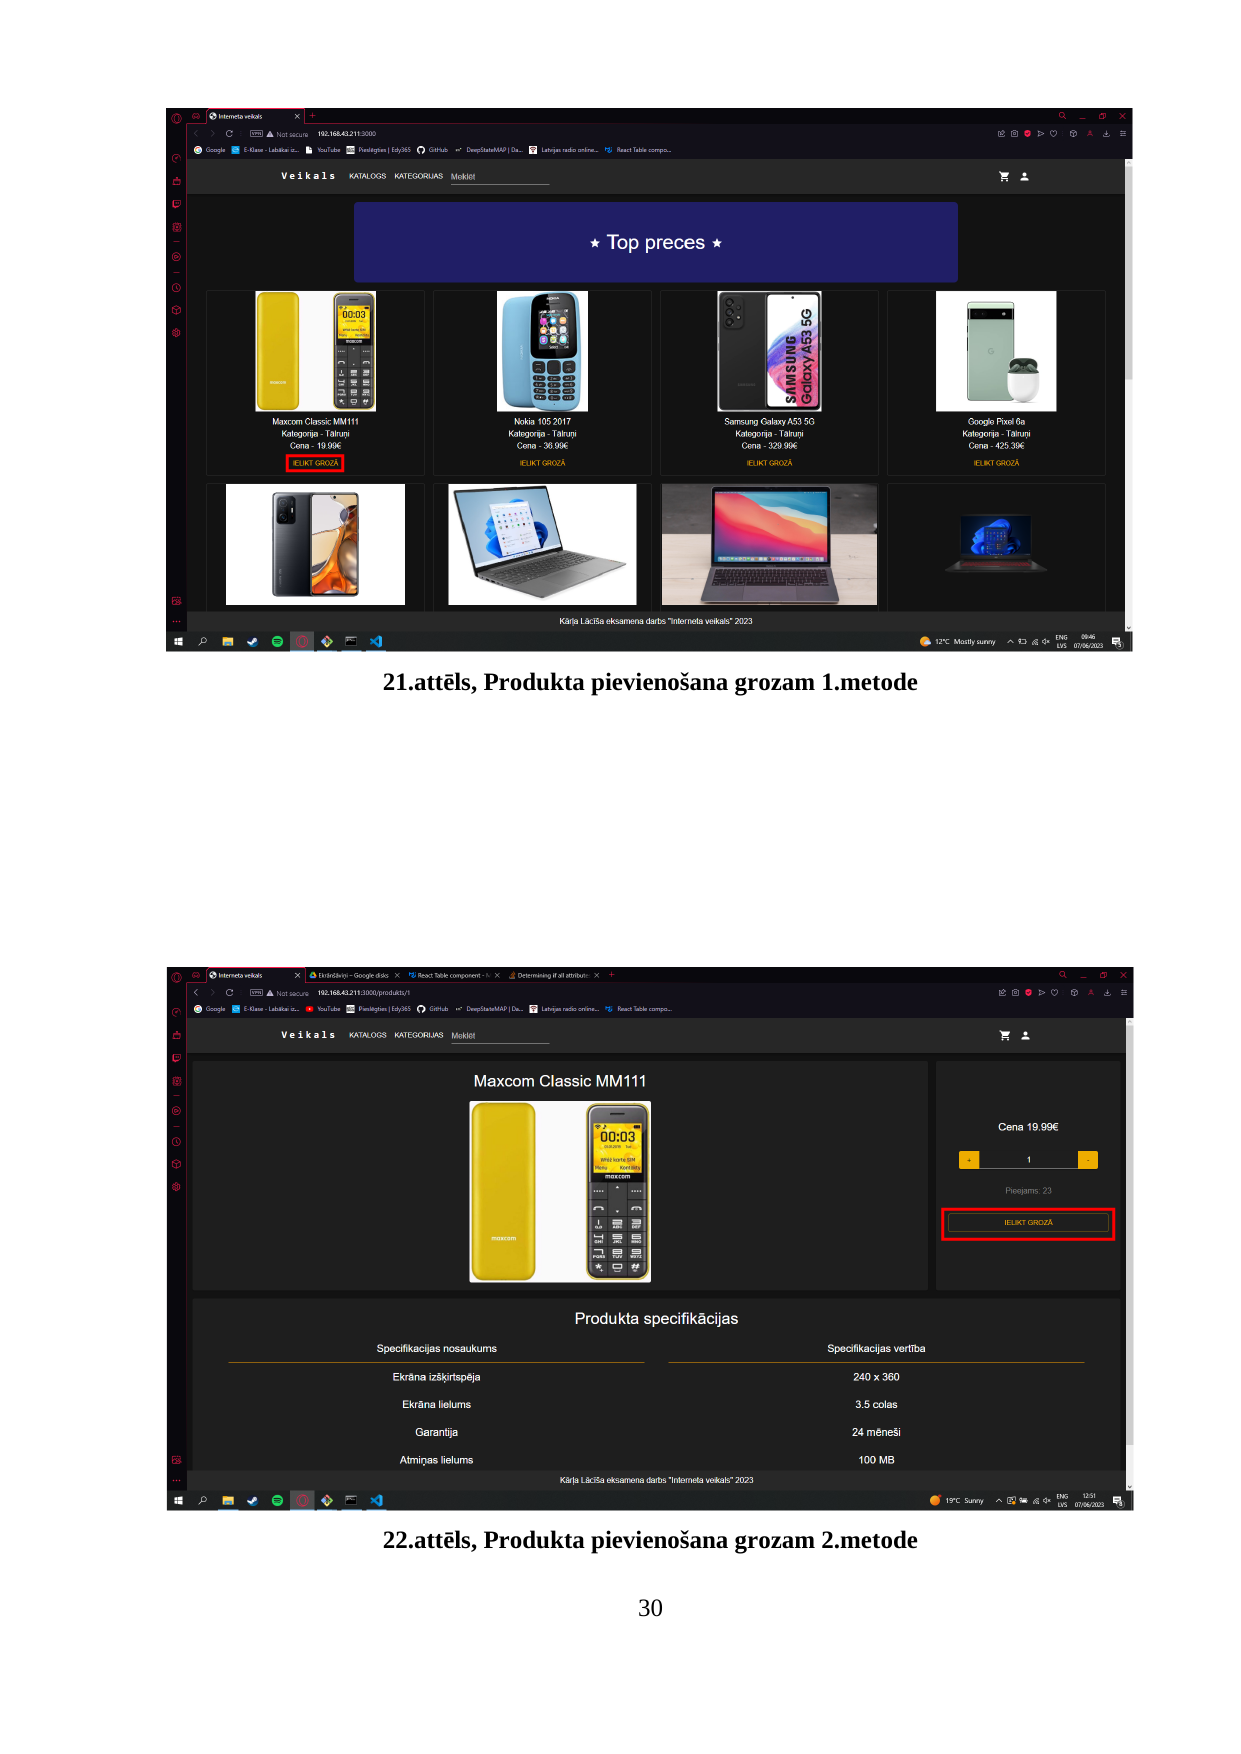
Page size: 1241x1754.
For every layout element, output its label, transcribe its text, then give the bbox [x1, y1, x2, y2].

picture [166, 108, 1133, 652]
text 21.attēls, Produkta pievienošana grozam 1.metode22.attēls, Produkta pievienošana grozam 2.metode [167, 667, 1134, 967]
picture [166, 967, 1134, 1511]
text 21.attēls, Produkta pievienošana grozam 1.metode22.attēls, Produkta pievienošana grozam 2.metode [167, 1511, 1134, 1554]
